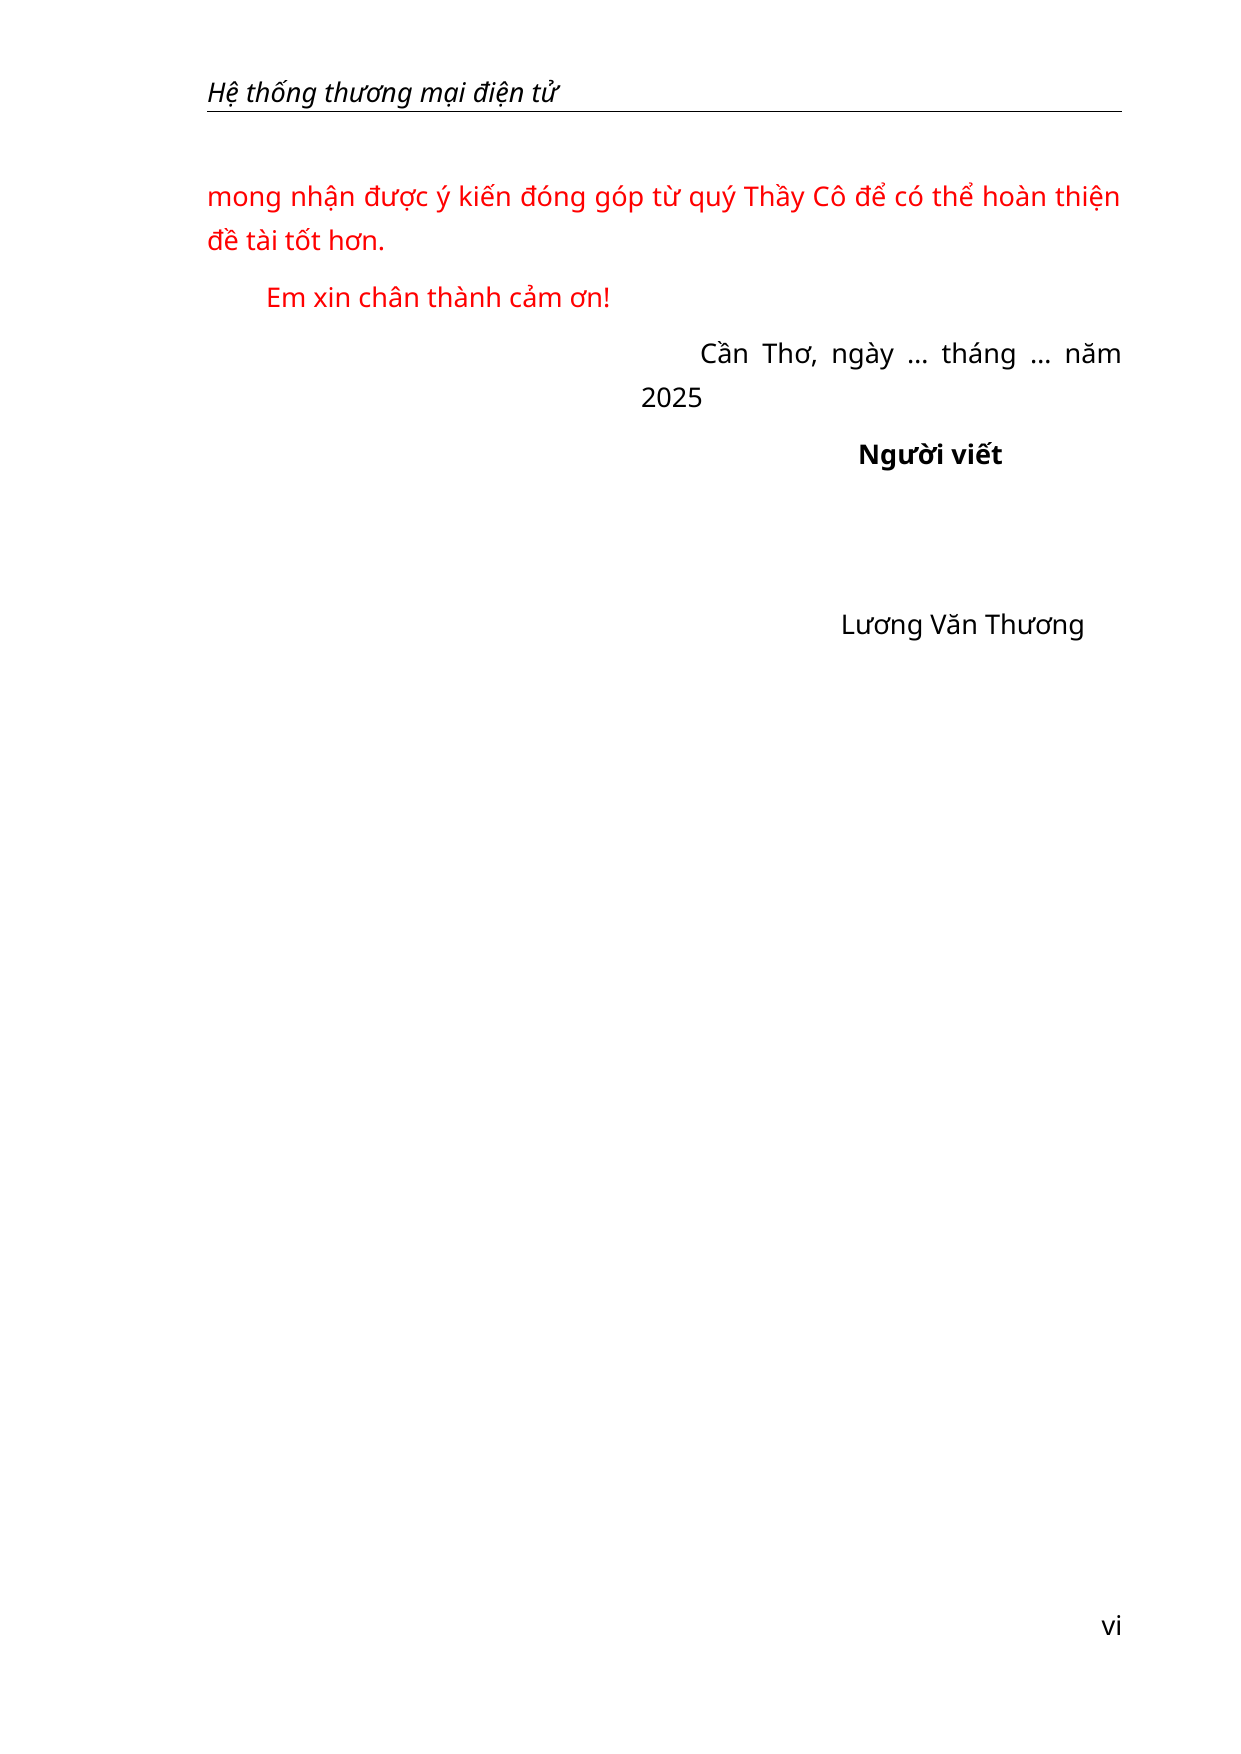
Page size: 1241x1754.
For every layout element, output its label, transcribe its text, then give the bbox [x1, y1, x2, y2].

text Cần Thơ, ngày … tháng … năm 2025 [641, 335, 1122, 416]
text Lương Văn Thương [641, 606, 1122, 642]
text Người viết [823, 436, 1122, 472]
text Em xin chân thành cảm ơn! [207, 278, 1122, 315]
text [207, 177, 1122, 258]
